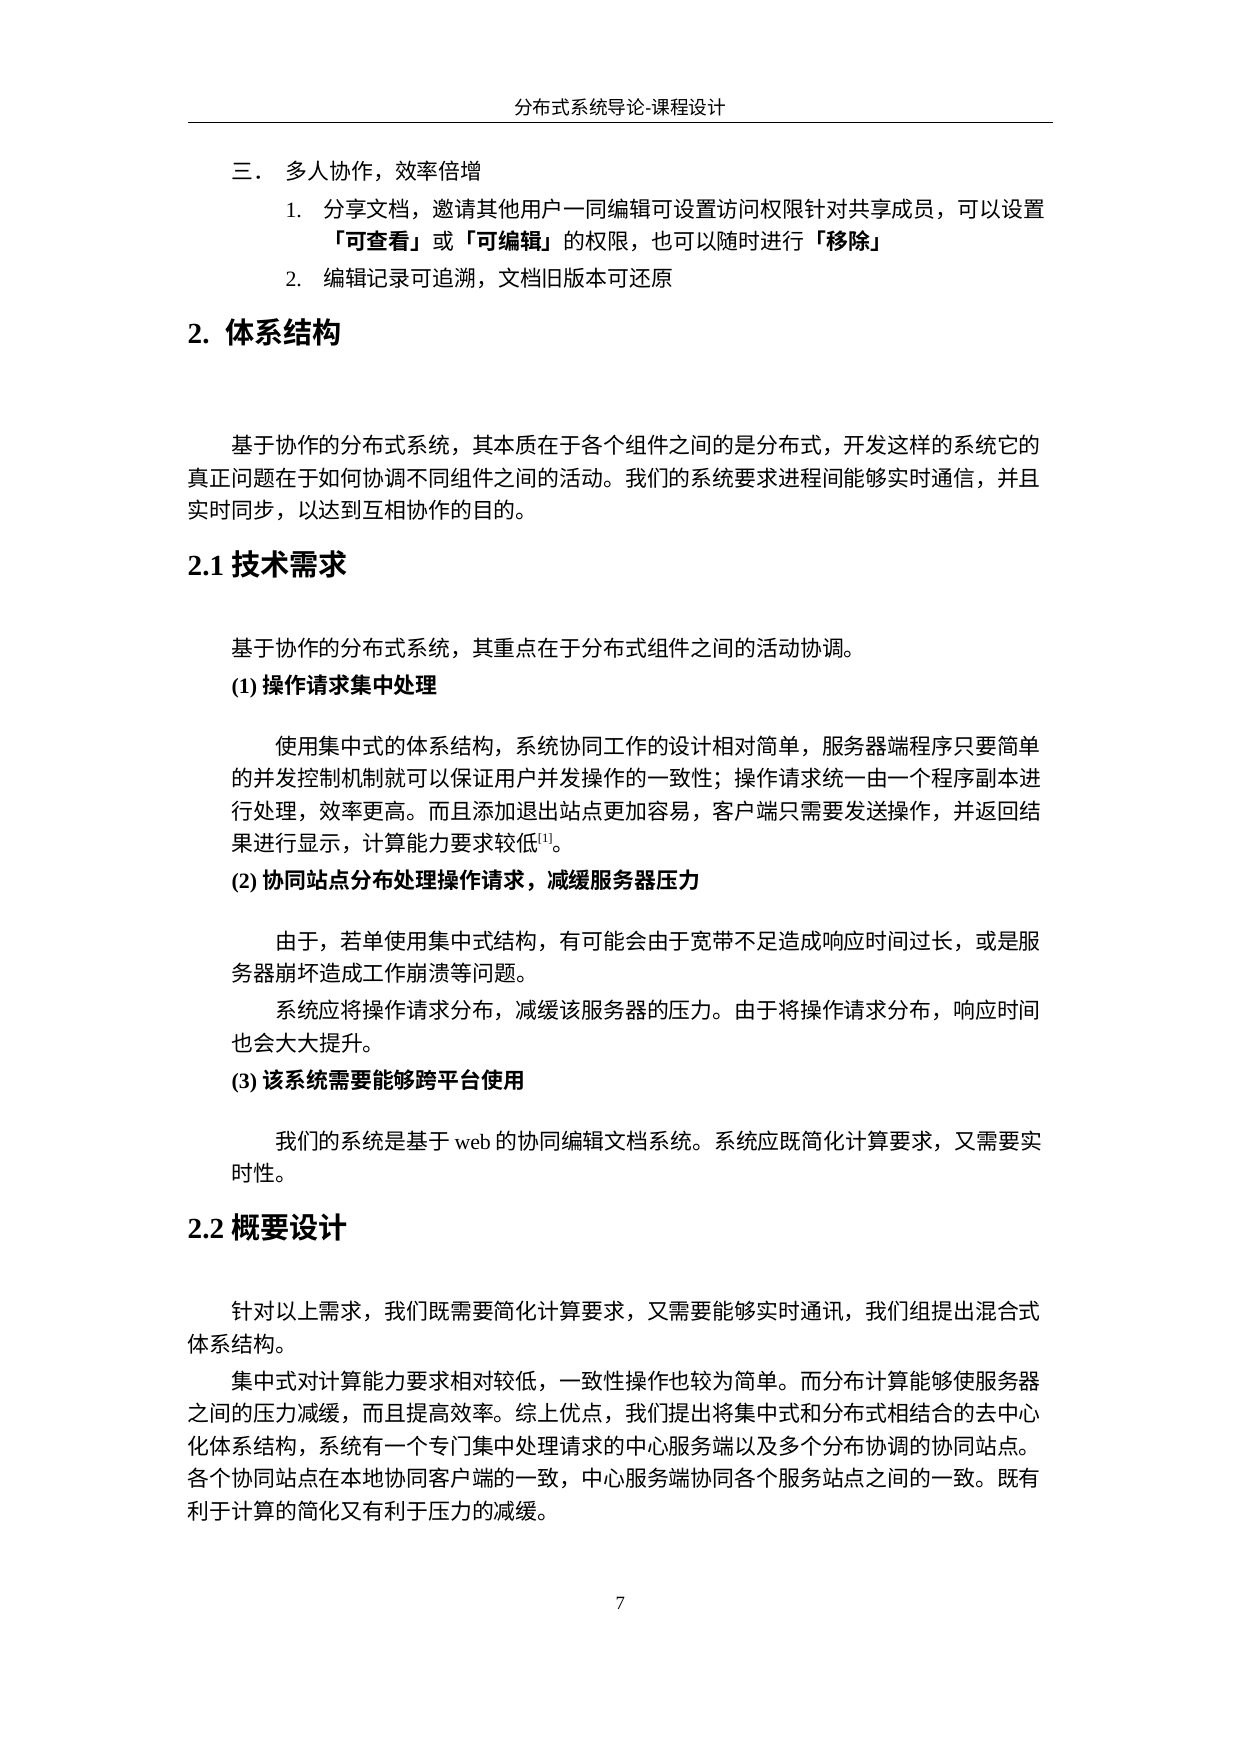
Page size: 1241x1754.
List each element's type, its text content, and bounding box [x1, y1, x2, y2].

text 使用集中式的体系结构，系统协同工作的设计相对简单，服务器端程序只要简单的并发控制机制就可以保证用户并发操作的一致性；操作请求统一由一个程序副本进行处理，效率更高。而且添加退出站点更加容易，客户端只需要发送操作，并返回结果进行显示，计算能力要求较低[1]。 [231, 728, 1053, 858]
text 我们的系统是基于web的协同编辑文档系统。系统应既简化计算要求，又需要实时性。 [231, 1123, 1053, 1188]
text 系统应将操作请求分布，减缓该服务器的压力。由于将操作请求分布，响应时间也会大大提升。 [231, 993, 1053, 1058]
text 针对以上需求，我们既需要简化计算要求，又需要能够实时通讯，我们组提出混合式体系结构。 [187, 1294, 1053, 1359]
text 由于，若单使用集中式结构，有可能会由于宽带不足造成响应时间过长，或是服务器崩坏造成工作崩溃等问题。 [231, 923, 1053, 988]
text 集中式对计算能力要求相对较低，一致性操作也较为简单。而分布计算能够使服务器之间的压力减缓，而且提高效率。综上优点，我们提出将集中式和分布式相结合的去中心化体系结构，系统有一个专门集中处理请求的中心服务端以及多个分布协调的协同站点。各个协同站点在本地协同客户端的一致，中心服务端协同各个服务站点之间的一致。既有利于计算的简化又有利于压力的减缓。 [187, 1363, 1053, 1526]
subtitle (2) 协同站点分布处理操作请求，减缓服务器压力 [231, 863, 1053, 896]
list 分享文档，邀请其他用户一同编辑可设置访问权限针对共享成员，可以设置「可查看」或「可编辑」的权限，也可以随时进行「移除」 [285, 191, 1053, 256]
text 基于协作的分布式系统，其重点在于分布式组件之间的活动协调。 [187, 631, 1053, 663]
subtitle (1) 操作请求集中处理 [231, 668, 1053, 700]
subtitle 体系结构 [187, 298, 1053, 363]
subtitle (3) 该系统需要能够跨平台使用 [231, 1063, 1053, 1095]
subtitle 2.2 概要设计 [187, 1193, 1053, 1258]
subtitle 2.1 技术需求 [187, 530, 1053, 595]
text 基于协作的分布式系统，其本质在于各个组件之间的是分布式，开发这样的系统它的真正问题在于如何协调不同组件之间的活动。我们的系统要求进程间能够实时通信，并且实时同步，以达到互相协作的目的。 [187, 428, 1053, 525]
list 编辑记录可追溯，文档旧版本可还原 [285, 261, 1053, 293]
list 多人协作，效率倍增 [231, 154, 1053, 186]
